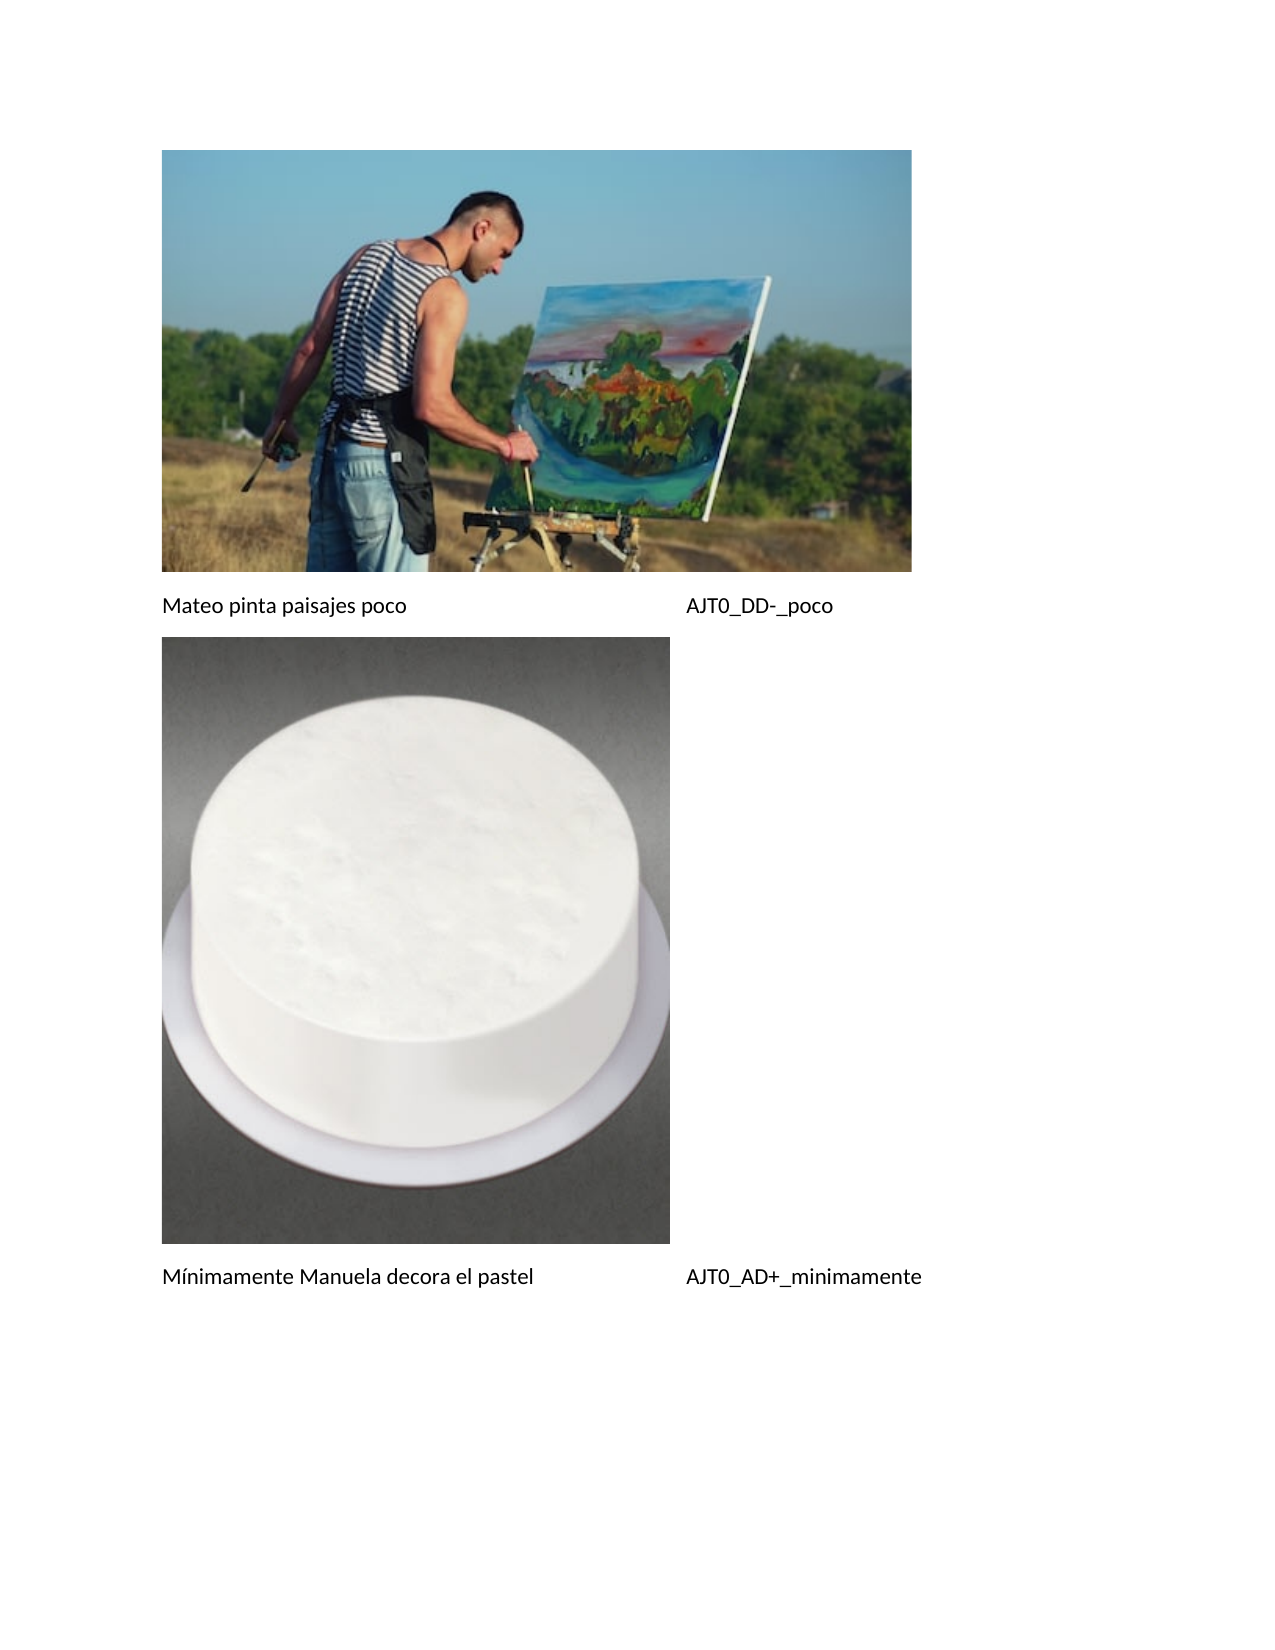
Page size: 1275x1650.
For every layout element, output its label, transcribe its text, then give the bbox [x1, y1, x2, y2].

picture [161, 637, 670, 1244]
picture [161, 150, 912, 572]
text Mínimamente Manuela decora el pastel AJT0_AD+_minimamente [162, 1262, 1125, 1290]
text Mateo pinta paisajes poco AJT0_DD-_poco [162, 591, 1125, 619]
